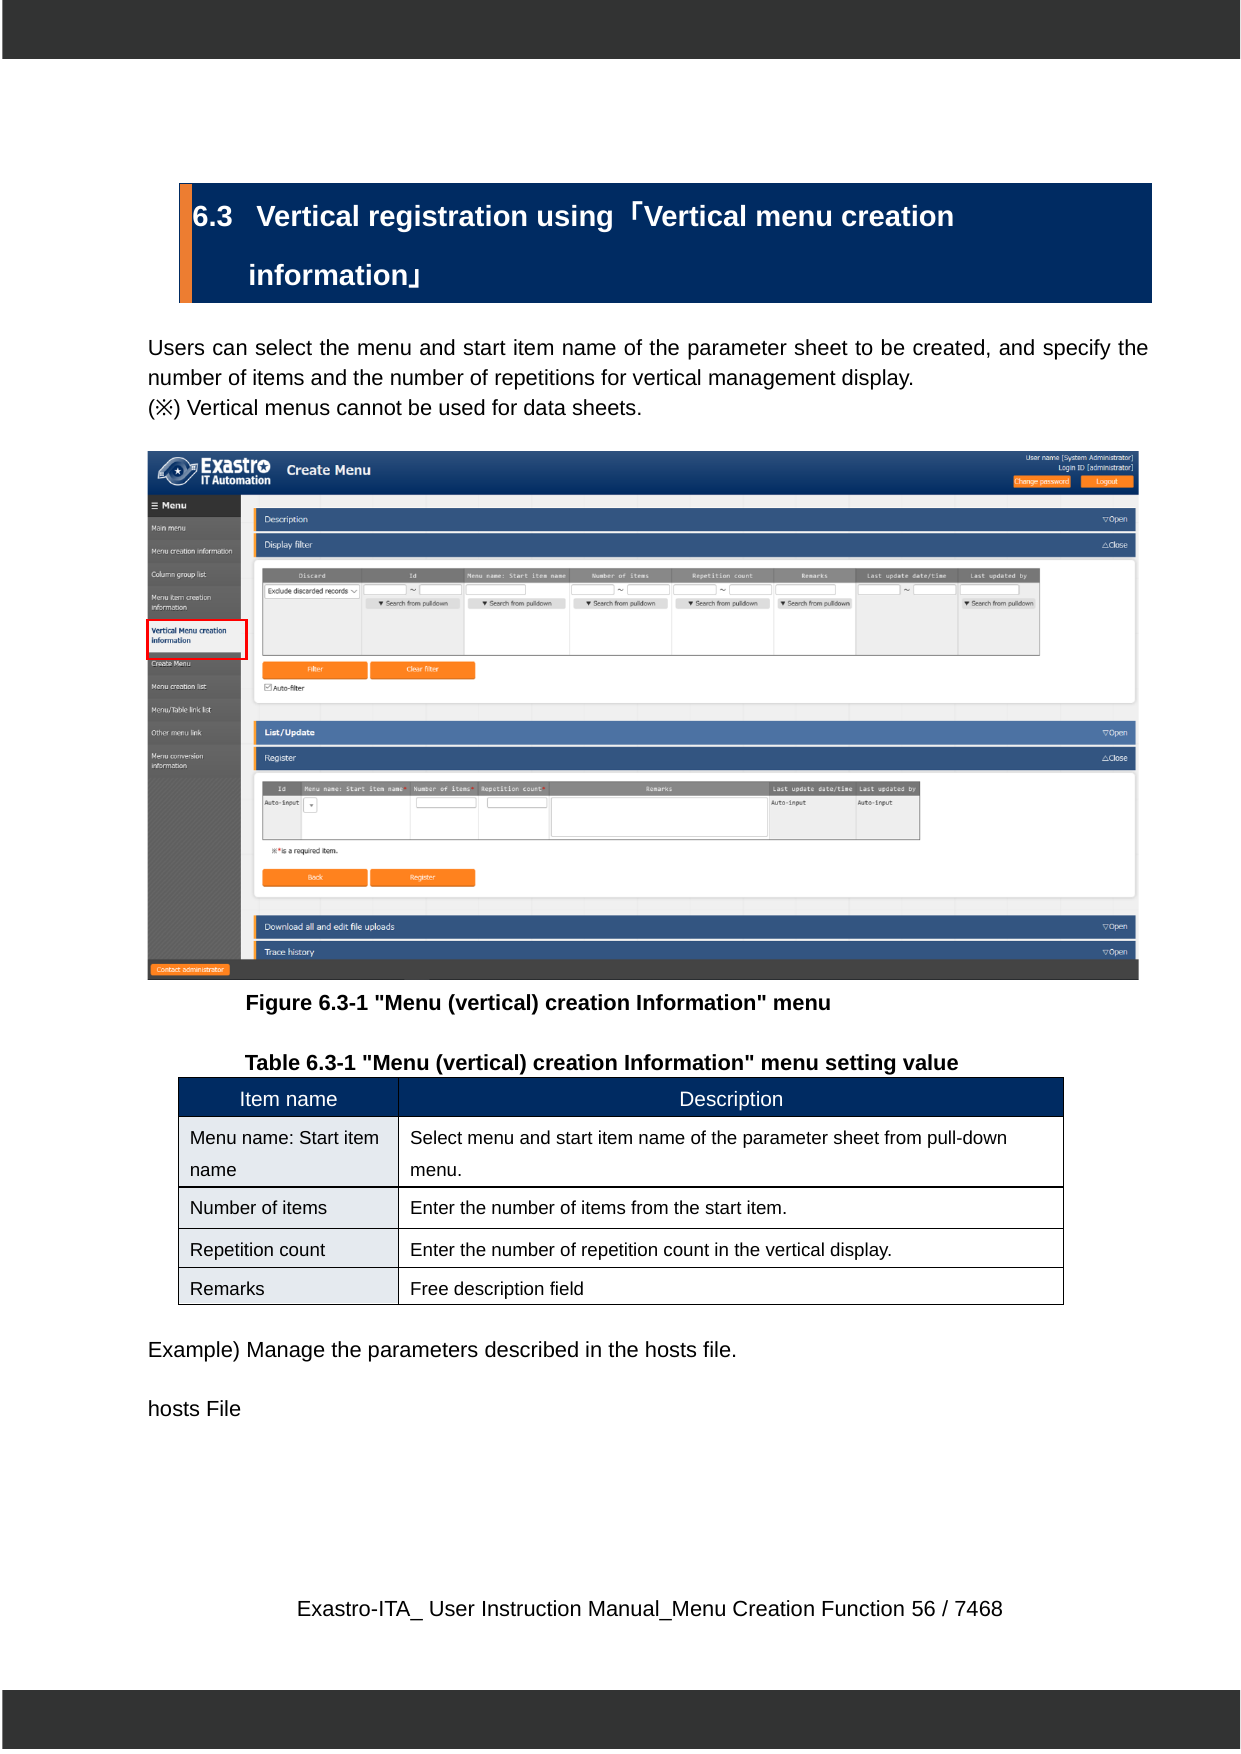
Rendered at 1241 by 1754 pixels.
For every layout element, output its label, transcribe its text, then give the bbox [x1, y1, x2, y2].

table_cell Free description field [399, 1268, 1063, 1303]
table_cell Number of items [179, 1188, 398, 1228]
table_header Item name [179, 1078, 398, 1116]
picture [2, 0, 1241, 59]
text Figure 6.3-1 "Menu (vertical) creation Information" menu [148, 988, 1152, 1018]
table_cell Enter the number of items from the start item. [399, 1188, 1063, 1228]
table_header Description [399, 1078, 1063, 1116]
text Table 6.3-1 "Menu (vertical) creation Information" menu setting value [148, 1047, 1152, 1077]
picture [149, 621, 245, 658]
table_cell Menu name: Start item name [179, 1117, 398, 1186]
table_cell Select menu and start item name of the parameter sheet from pull-down menu. [399, 1117, 1063, 1186]
picture [147, 451, 1139, 980]
subtitle Vertical registration using「Vertical menu creation information」 [179, 183, 1152, 303]
text hosts File [148, 1394, 1152, 1424]
text Example) Manage the parameters described in the hosts file. [148, 1334, 1152, 1364]
table_cell Enter the number of repetition count in the vertical display. [399, 1229, 1063, 1267]
text Users can select the menu and start item name of the parameter sheet to be created, and specify the number of items and the number of repetitions for vertical management display. [148, 332, 1152, 392]
picture [2, 1690, 1241, 1749]
text (※) Vertical menus cannot be used for data sheets. [148, 392, 1152, 422]
table_cell Remarks [179, 1268, 398, 1303]
table_cell Repetition count [179, 1229, 398, 1267]
